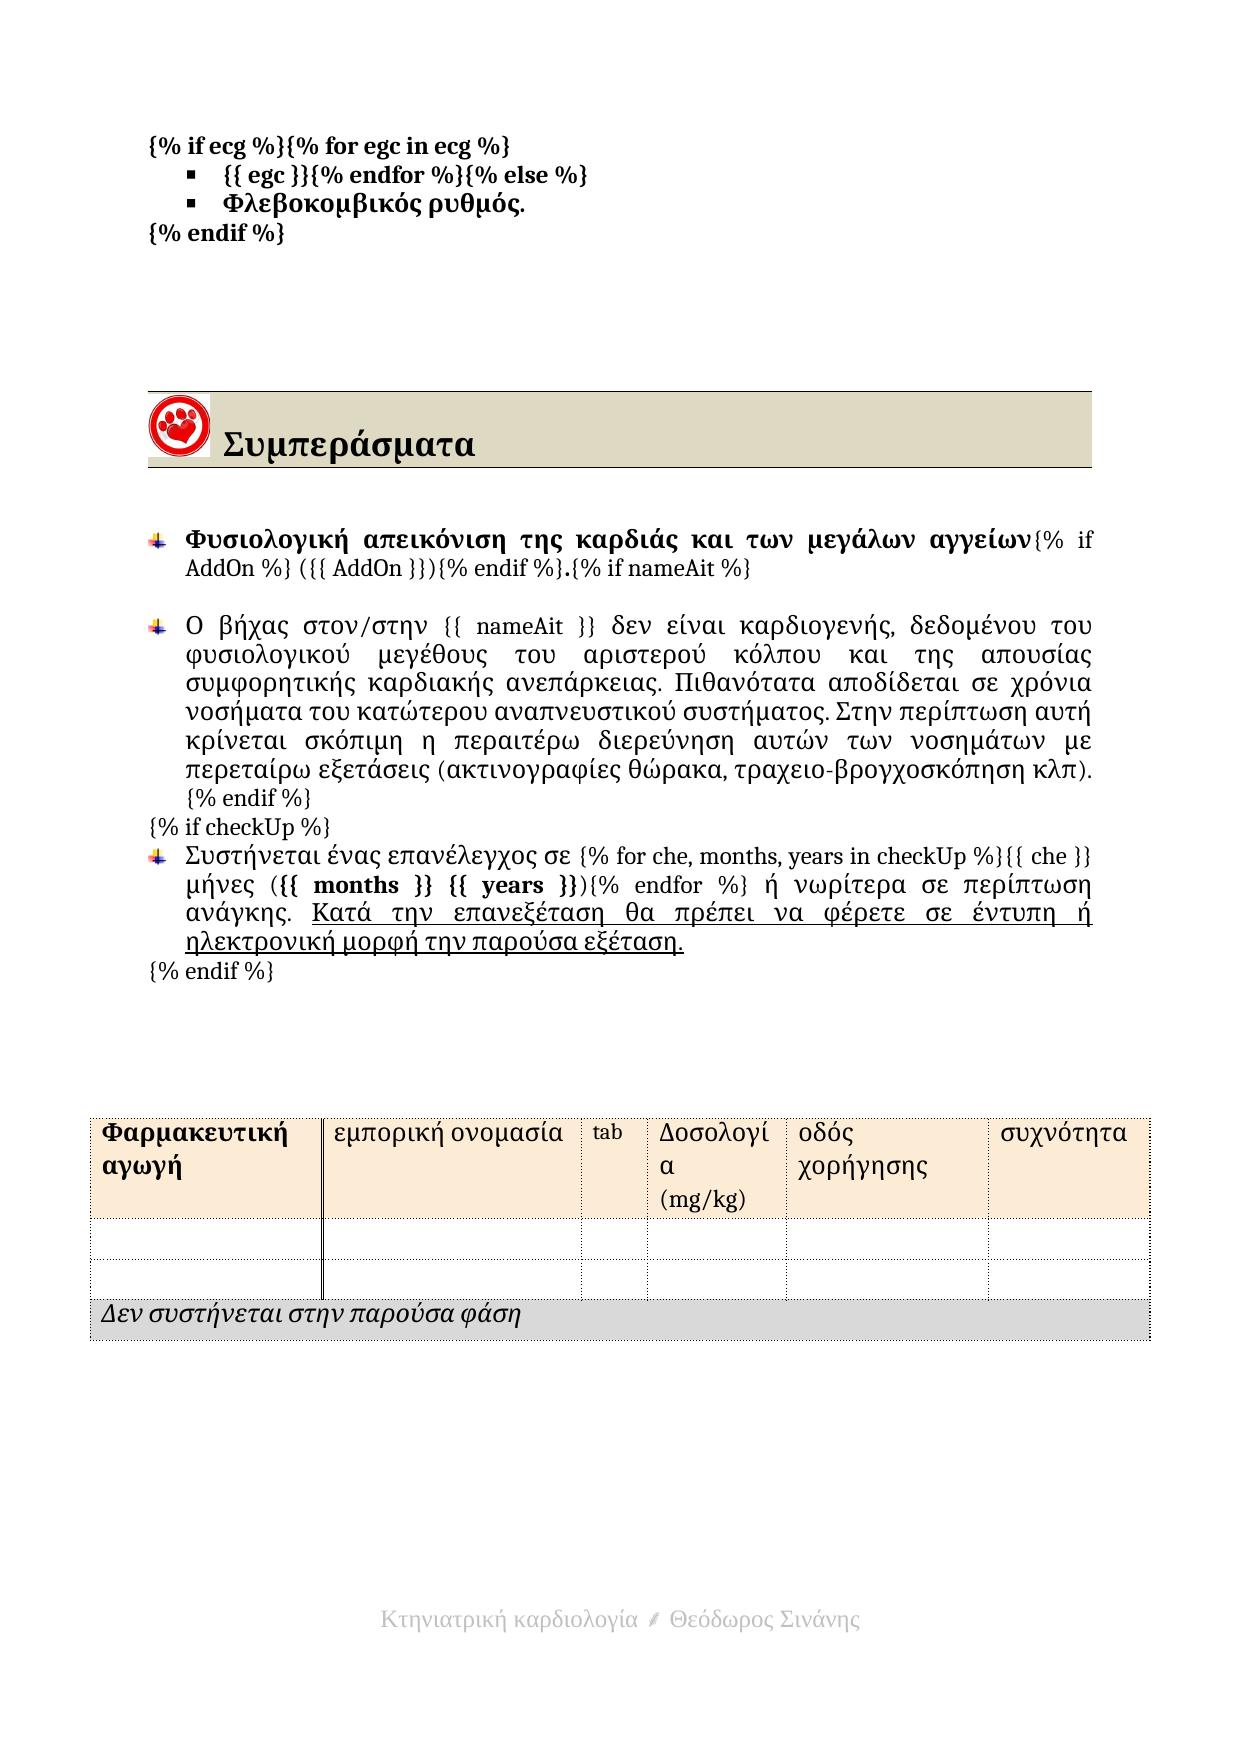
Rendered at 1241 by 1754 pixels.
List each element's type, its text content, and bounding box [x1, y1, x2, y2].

picture [148, 617, 166, 635]
table_header εμπορική ονομασία [324, 1118, 581, 1218]
text {% if checkUp %} [148, 813, 1092, 842]
table_cell [324, 1259, 581, 1299]
table_cell [90, 1259, 321, 1299]
text {% if ecg %}{% for egc in ecg %} [148, 132, 1092, 161]
table_cell [581, 1259, 648, 1299]
table_cell [648, 1259, 787, 1299]
list Ο βήχας στον/στην {{ nameAit }} δεν είναι καρδιογενής, δεδομένου του φυσιολογικού μεγέθους του αριστερού κόλπου και της απουσίας συμφορητικής καρδιακής ανεπάρκειας. Πιθανότατα αποδίδεται σε χρόνια νοσήματα του κατώτερου αναπνευστικού συστήματος. Στην περίπτωση αυτή κρίνεται σκόπιμη η περαιτέρω διερεύνηση αυτών των νοσημάτων με περεταίρω εξετάσεις (ακτινογραφίες θώρακα, τραχειο-βρογχοσκόπηση κλπ). {% endif %} [148, 612, 1092, 813]
table_cell [787, 1218, 989, 1258]
picture [148, 531, 166, 549]
table_cell [324, 1218, 581, 1258]
table_cell [787, 1259, 989, 1299]
table_header tab [581, 1118, 648, 1218]
table_header συχνότητα [989, 1118, 1150, 1218]
table_cell [648, 1218, 787, 1258]
list Συστήνεται ένας επανέλεγχος σε {% for che, months, years in checkUp %}{{ che }} μήνες ({{ months }} {{ years }}){% endfor %} ή νωρίτερα σε περίπτωση ανάγκης. Κατά την επανεξέταση θα πρέπει να φέρετε σε έντυπη ή ηλεκτρονική μορφή την παρούσα εξέταση. [148, 842, 1092, 957]
table_cell [989, 1259, 1150, 1299]
picture [147, 394, 211, 457]
picture [148, 847, 166, 865]
table_header οδός χορήγησης [787, 1118, 989, 1218]
table_cell [581, 1218, 648, 1258]
table_cell Δεν συστήνεται στην παρούσα φάση [90, 1299, 1150, 1340]
table_cell [90, 1218, 321, 1258]
table_header Φαρμακευτική αγωγή [90, 1118, 321, 1218]
subtitle Συμπεράσματα [148, 392, 1092, 467]
list Φυσιολογική απεικόνιση της καρδιάς και των μεγάλων αγγείων{% if AddOn %} ({{ AddOn }}){% endif %}.{% if nameAit %} [148, 526, 1092, 583]
text {% endif %} [148, 957, 1092, 986]
table_header Δοσολογία (mg/kg) [648, 1118, 787, 1218]
text {% endif %} [148, 218, 1092, 247]
table_cell [989, 1218, 1150, 1258]
list Φλεβοκομβικός ρυθμός. [185, 190, 1092, 218]
list {{ egc }}{% endfor %}{% else %} [185, 161, 1092, 190]
